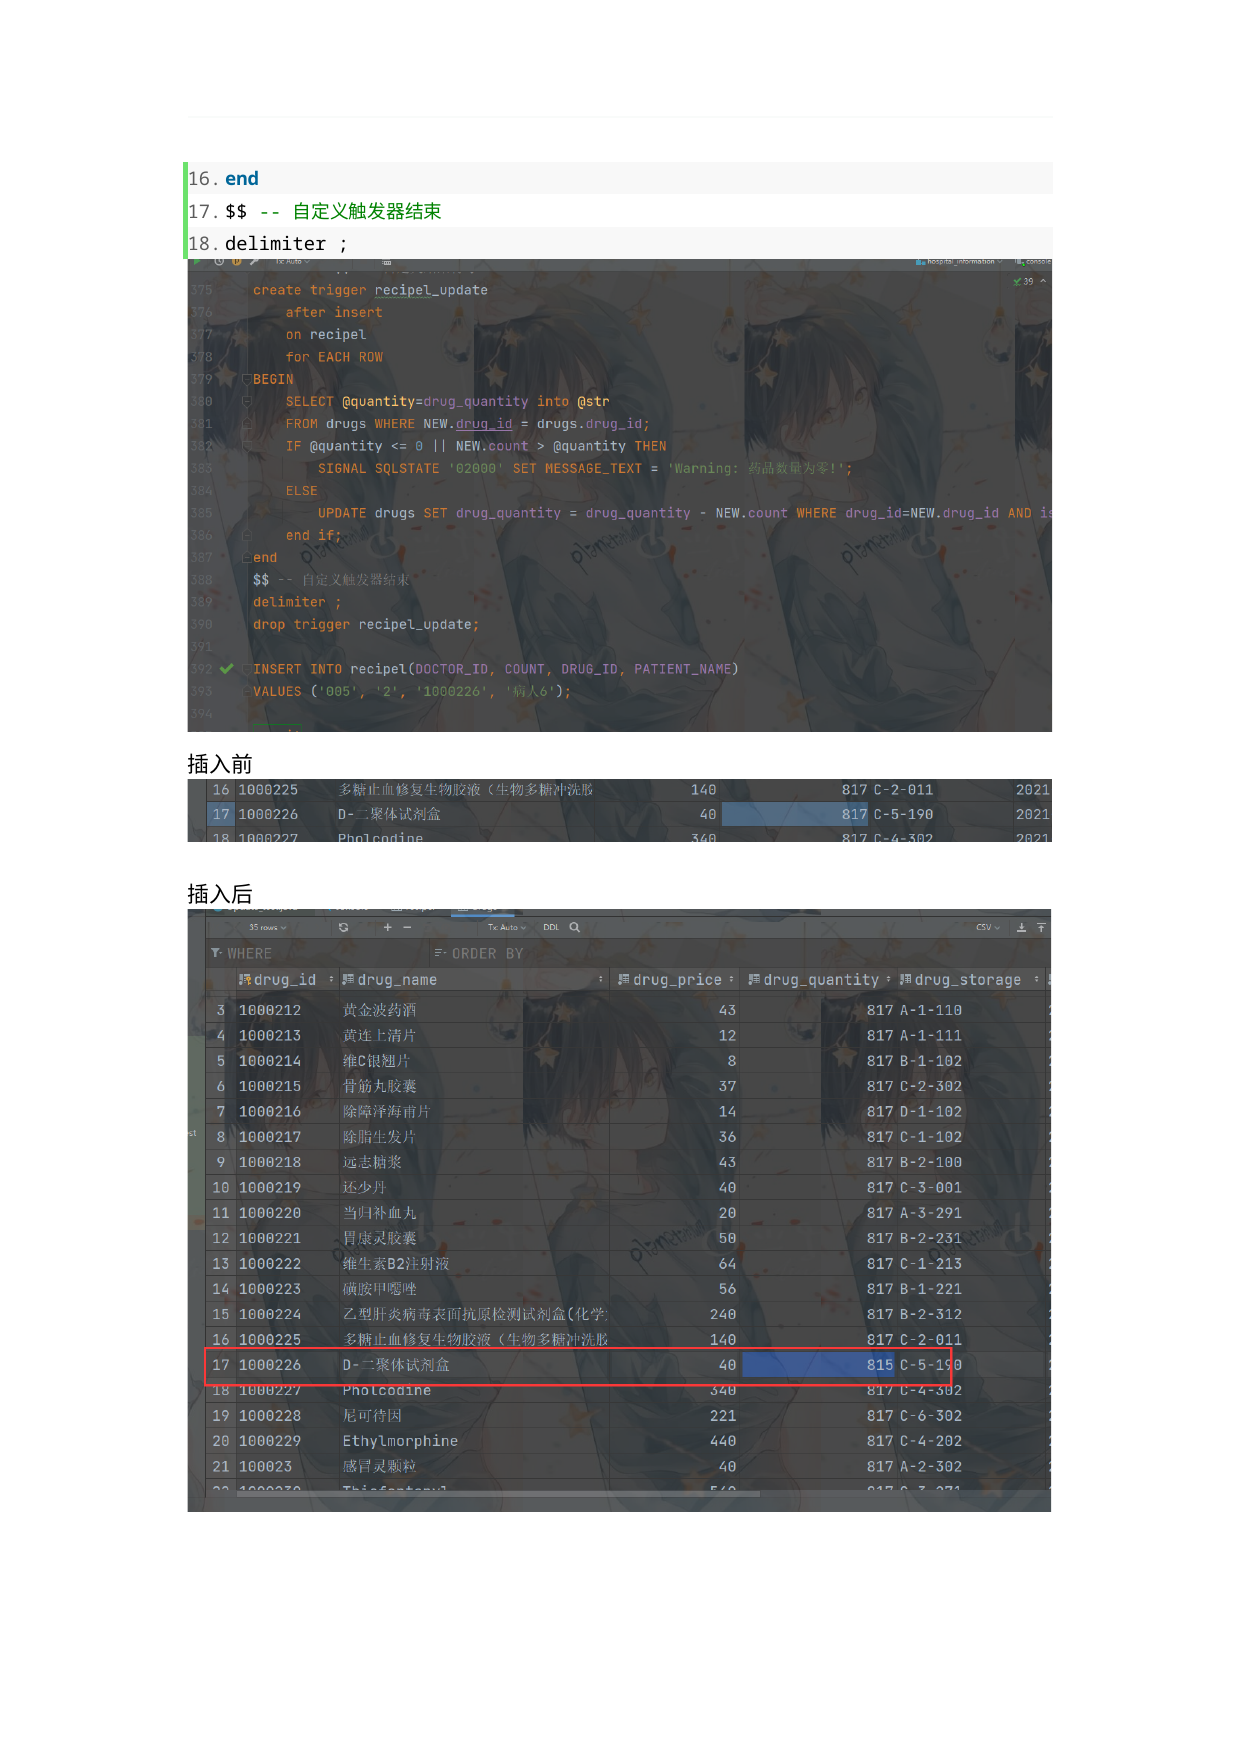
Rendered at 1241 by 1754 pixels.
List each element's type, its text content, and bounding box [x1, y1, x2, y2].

list $$ -- 自定义触发器结束 [188, 194, 1053, 227]
picture [187, 259, 1053, 732]
picture [187, 909, 1052, 1512]
text 插入前 [187, 747, 1053, 779]
list end [188, 162, 1053, 194]
text 插入后 [187, 877, 1053, 909]
list delimiter ; [188, 227, 1053, 259]
picture [187, 779, 1052, 842]
